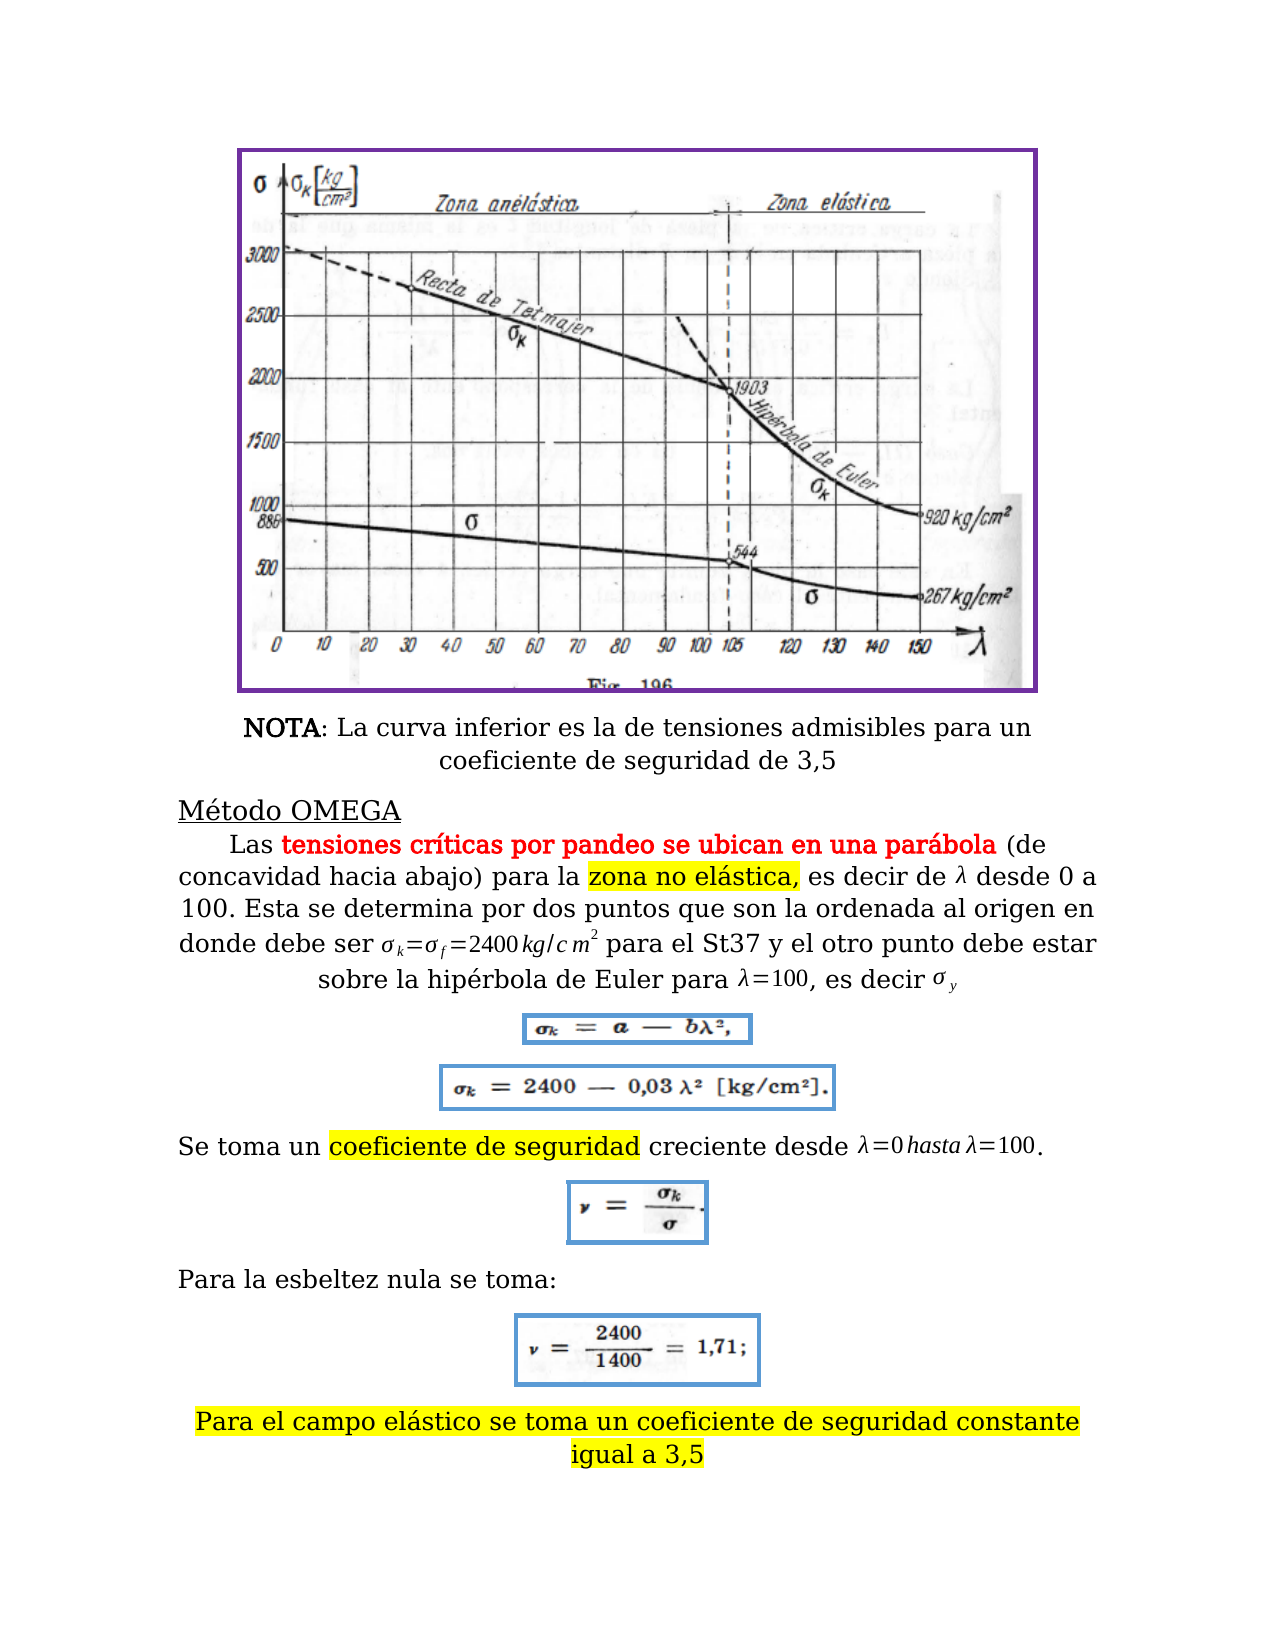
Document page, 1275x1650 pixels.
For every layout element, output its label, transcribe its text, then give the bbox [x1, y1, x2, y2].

text Para el campo elástico se toma un coeficiente de seguridad constante igual a 3,5 [177, 1406, 1098, 1468]
text Las tensiones críticas por pandeo se ubican en una parábola (de concavidad hacia abajo) para la zona no elástica, es decir de desde 0 a 100. Esta se determina por dos puntos que son la ordenada al origen en donde debe ser para el St37 y el otro punto debe estar sobre la hipérbola de Euler para , es decir [177, 828, 1098, 994]
picture [518, 1318, 757, 1382]
subtitle Método OMEGA [177, 793, 1098, 826]
text Para la esbeltez nula se toma: [177, 1264, 1098, 1294]
picture [242, 152, 1033, 688]
picture [571, 1184, 704, 1240]
text Se toma un coeficiente de seguridad creciente desde . [640, 1130, 1098, 1160]
picture [527, 1018, 748, 1040]
text Se toma un coeficiente de seguridad creciente desde . [177, 1130, 329, 1160]
picture [443, 1068, 832, 1107]
text NOTA: La curva inferior es la de tensiones admisibles para un coeficiente de seguridad de 3,5 [177, 712, 1098, 774]
